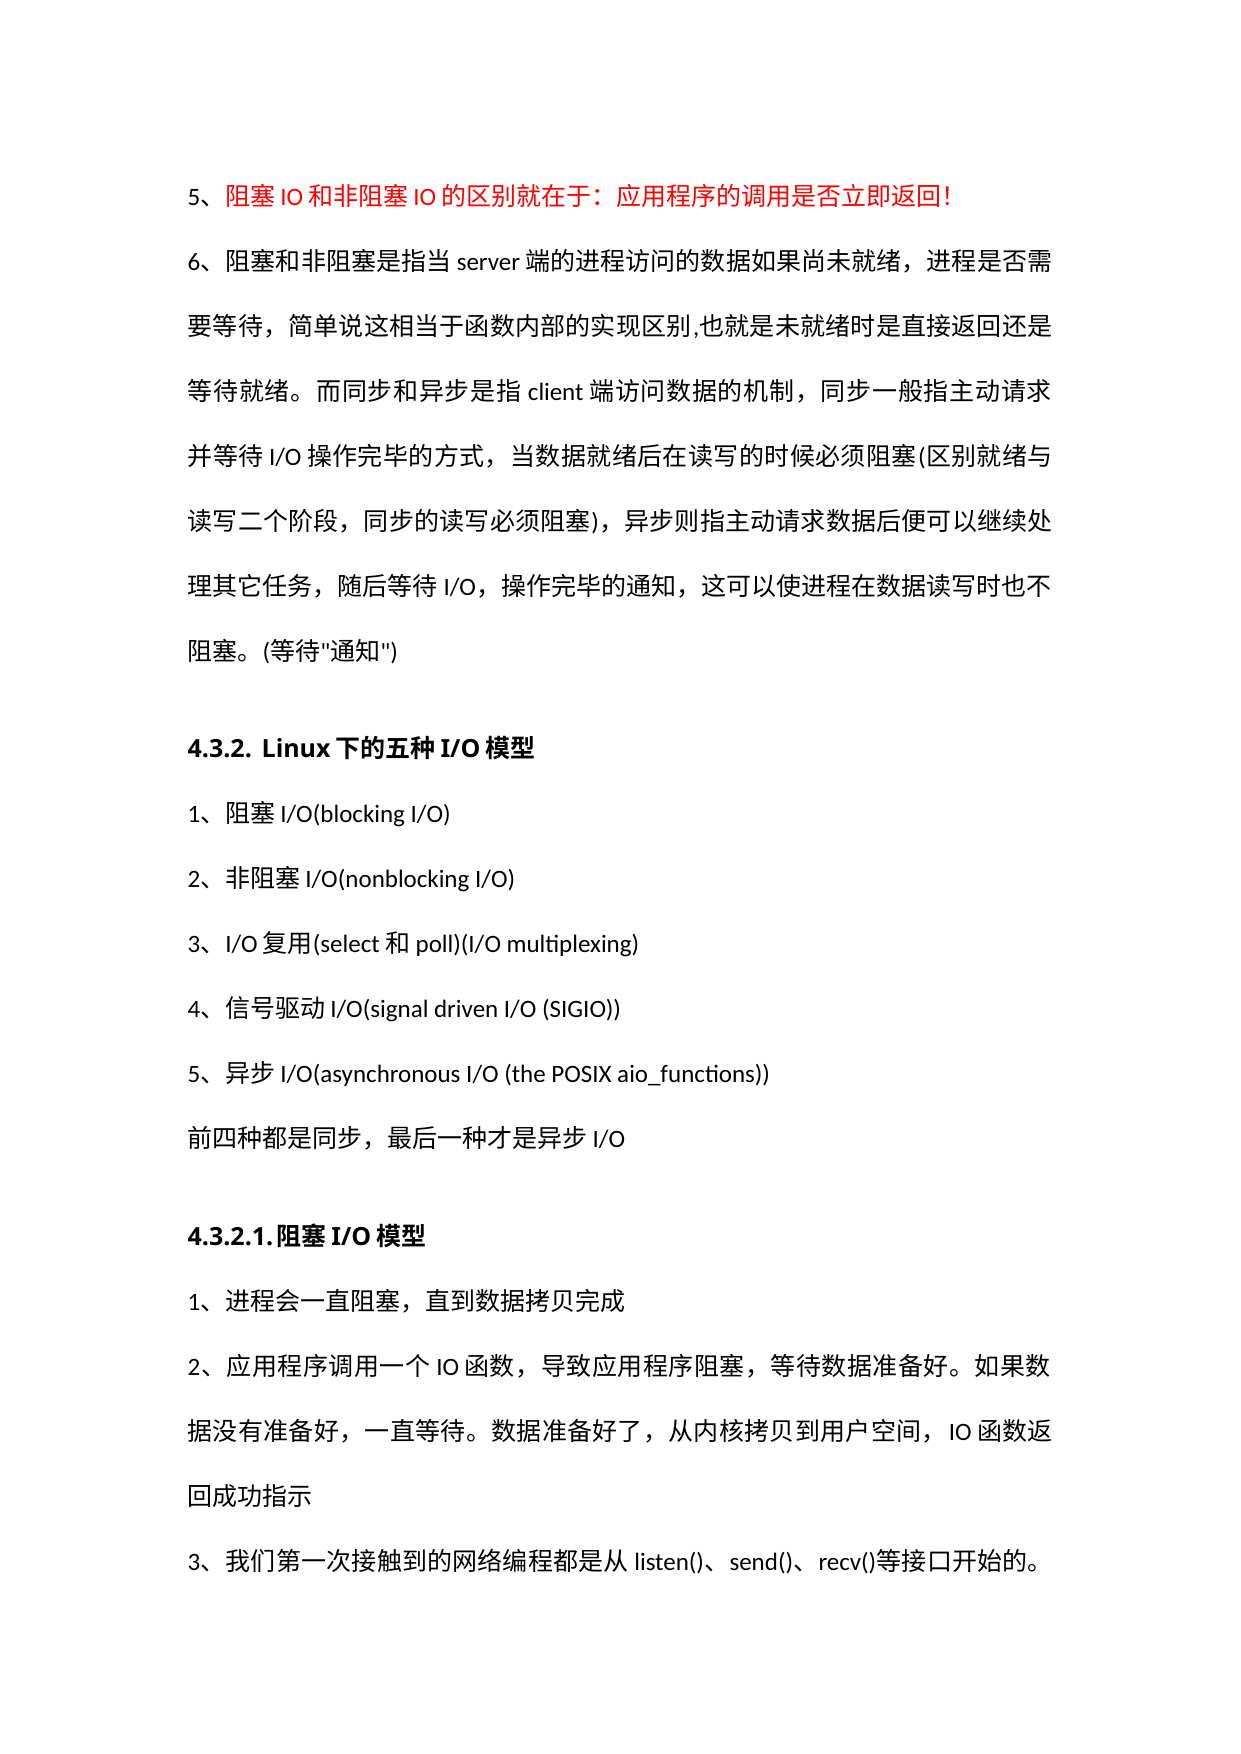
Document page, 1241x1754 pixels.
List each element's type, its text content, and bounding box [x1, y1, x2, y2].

text 4、信号驱动I/O(signal driven I/O (SIGIO)) [187, 974, 1053, 1039]
text 5、异步I/O(asynchronous I/O (the POSIX aio_functions)) [187, 1039, 1053, 1104]
text 3、I/O复用(select 和poll)(I/O multiplexing) [187, 909, 1053, 974]
text 1、进程会一直阻塞，直到数据拷贝完成 [187, 1267, 1053, 1332]
text 1、阻塞I/O(blocking I/O) [187, 779, 1053, 844]
subtitle 阻塞I/O模型 [187, 1202, 1053, 1267]
subtitle Linux下的五种I/O模型 [187, 714, 1053, 779]
text 2、应用程序调用一个IO函数，导致应用程序阻塞，等待数据准备好。如果数据没有准备好，一直等待。数据准备好了，从内核拷贝到用户空间，IO函数返回成功指示 [187, 1332, 1053, 1527]
text 前四种都是同步，最后一种才是异步I/O [187, 1104, 1053, 1169]
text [187, 1527, 1053, 1592]
text 6、阻塞和非阻塞是指当server端的进程访问的数据如果尚未就绪，进程是否需要等待，简单说这相当于函数内部的实现区别,也就是未就绪时是直接返回还是等待就绪。而同步和异步是指client端访问数据的机制，同步一般指主动请求并等待I/O操作完毕的方式，当数据就绪后在读写的时候必须阻塞(区别就绪与读写二个阶段，同步的读写必须阻塞)，异步则指主动请求数据后便可以继续处理其它任务，随后等待I/O，操作完毕的通知，这可以使进程在数据读写时也不阻塞。(等待"通知") [187, 227, 1053, 682]
text 2、非阻塞I/O(nonblocking I/O) [187, 844, 1053, 909]
text 5、阻塞IO和非阻塞IO的区别就在于：应用程序的调用是否立即返回！ [187, 162, 1053, 227]
